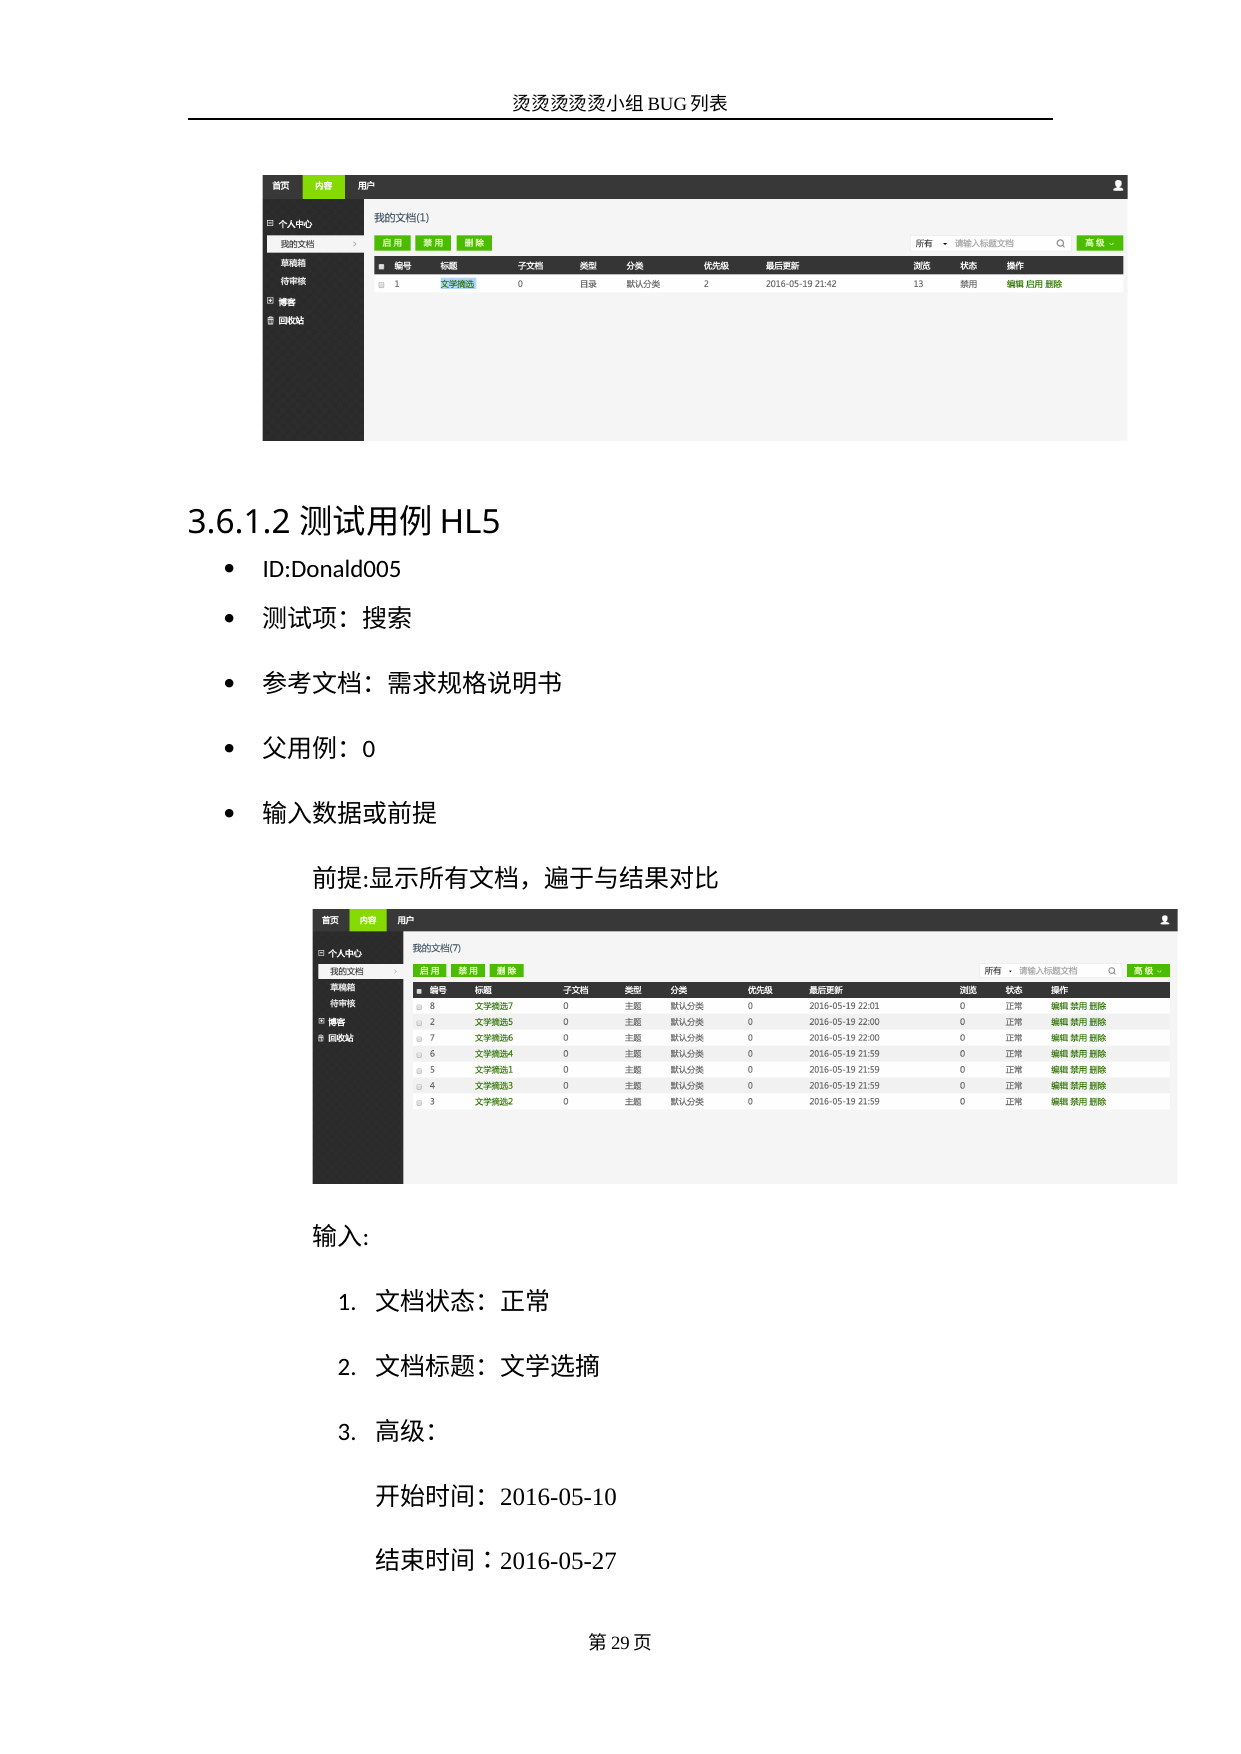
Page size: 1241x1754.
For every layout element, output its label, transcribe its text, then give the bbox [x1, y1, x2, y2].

list 文档状态：正常 [337, 1267, 1053, 1332]
list 文档标题：文学选摘 [337, 1332, 1053, 1397]
list 父用例：0 [225, 714, 1053, 779]
text 开始时间：2016-05-10 [300, 1462, 1053, 1527]
list 测试项：搜索 [225, 584, 1053, 649]
list 输入数据或前提 [225, 779, 1053, 844]
list 输入: [262, 1202, 1053, 1267]
list 参考文档：需求规格说明书 [225, 649, 1053, 714]
text 结束时间：2016-05-27 [300, 1527, 1053, 1592]
list 高级： [337, 1397, 1053, 1462]
list 前提:显示所有文档，遍于与结果对比 [262, 844, 1053, 909]
subtitle 3.6.1.2 测试用例HL5 [187, 487, 1053, 552]
picture [312, 909, 1178, 1184]
picture [262, 175, 1128, 441]
list ID:Donald005 [225, 552, 1053, 584]
